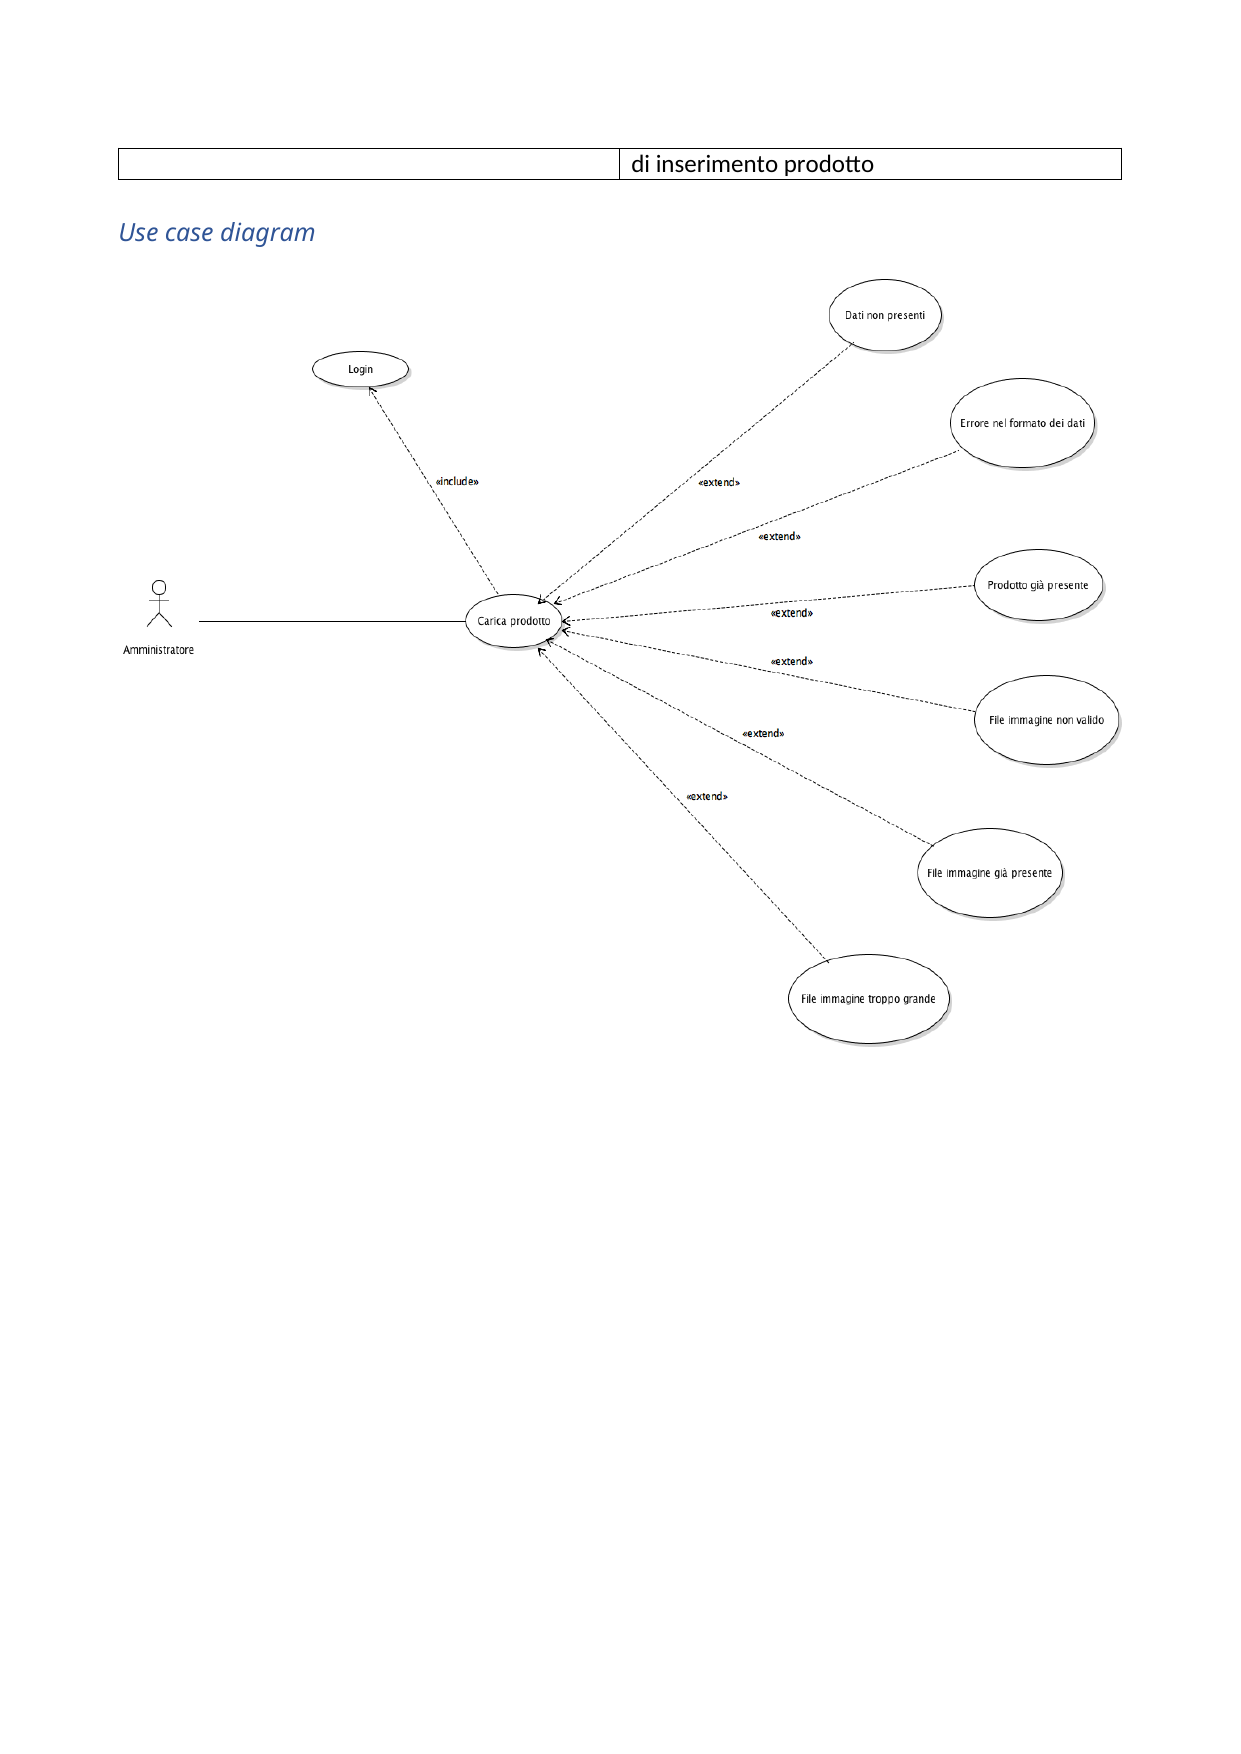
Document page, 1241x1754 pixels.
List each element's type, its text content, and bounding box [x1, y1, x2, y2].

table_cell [620, 149, 1121, 179]
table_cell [119, 149, 619, 179]
subtitle Use case diagram [118, 215, 1122, 249]
picture [118, 279, 1123, 1048]
